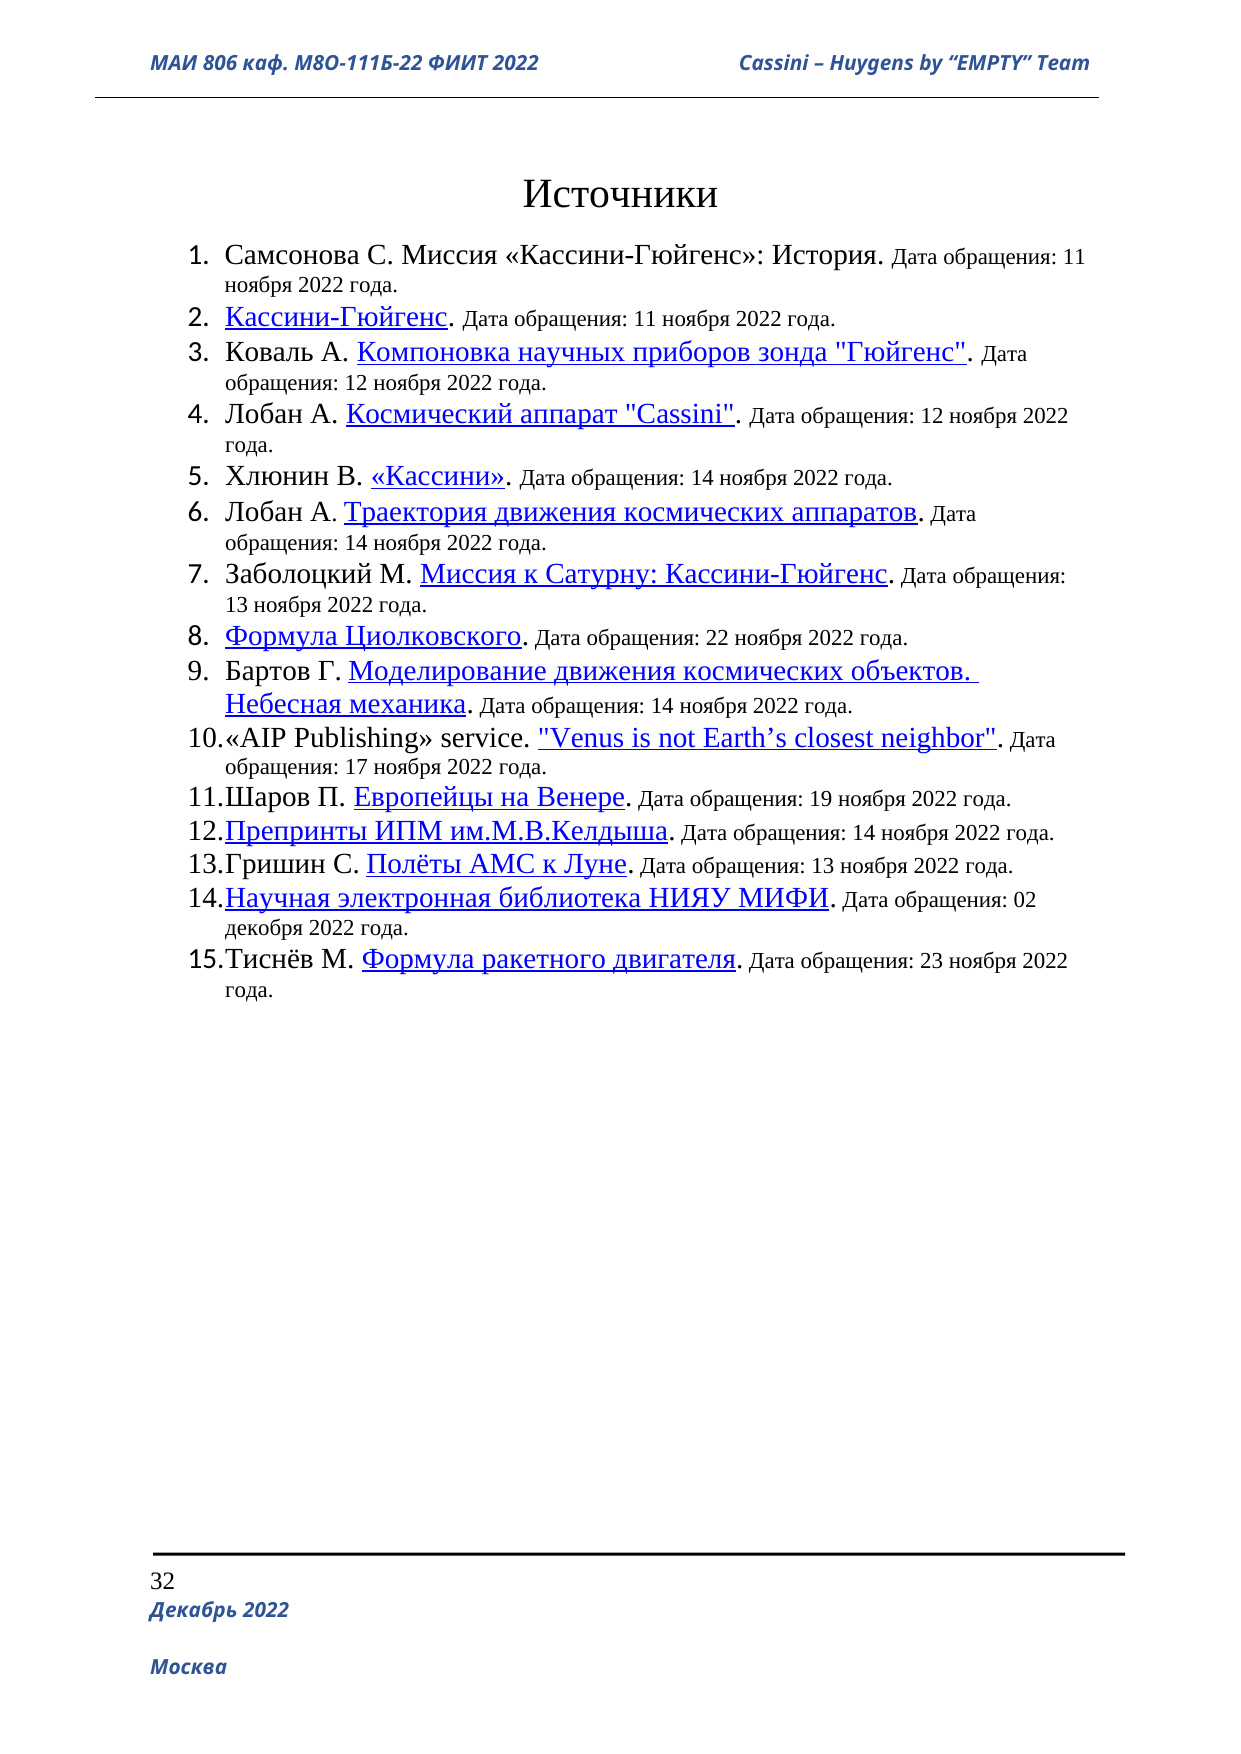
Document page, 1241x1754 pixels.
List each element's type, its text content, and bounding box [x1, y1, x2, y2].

text Источники [150, 169, 1090, 217]
list Препринты ИПМ им.М.В.Келдыша. Дата обращения: 14 ноября 2022 года. [187, 813, 1090, 847]
list Научная электронная библиотека НИЯУ МИФИ. Дата обращения: 02 декобря 2022 года. [187, 880, 1090, 940]
list Гришин С. Полёты АМС к Луне. Дата обращения: 13 ноября 2022 года. [187, 847, 1090, 880]
list Самсонова С. Миссия «Кассини-Гюйгенс»: История. Дата обращения: 11 ноября 2022 года. [187, 236, 1090, 298]
list Хлюнин В. «Кассини». Дата обращения: 14 ноября 2022 года. [187, 457, 1090, 493]
list Шаров П. Европейцы на Венере. Дата обращения: 19 ноября 2022 года. [187, 779, 1090, 813]
list Заболоцкий М. Миссия к Сатурну: Кассини-Гюйгенс. Дата обращения: 13 ноября 2022 года. [187, 555, 1090, 617]
list Коваль А. Компоновка научных приборов зонда "Гюйгенс". Дата обращения: 12 ноября 2022 года. [187, 333, 1090, 395]
list Лобан А. Космический аппарат "Cassini". Дата обращения: 12 ноября 2022 года. [187, 395, 1090, 457]
list «AIP Publishing» service. "Venus is not Earth’s closest neighbor". Дата обращения: 17 ноября 2022 года. [187, 720, 1090, 779]
list Бартов Г. Моделирование движения космических объектов. Небесная механика. Дата обращения: 14 ноября 2022 года. [187, 653, 1090, 720]
list Тиснёв М. Формула ракетного двигателя. Дата обращения: 23 ноября 2022 года. [187, 940, 1090, 1002]
list Лобан А. Траектория движения космических аппаратов. Дата обращения: 14 ноября 2022 года. [187, 493, 1090, 555]
list Кассини-Гюйгенс. Дата обращения: 11 ноября 2022 года. [187, 298, 1090, 333]
list Формула Циолковского. Дата обращения: 22 ноября 2022 года. [187, 617, 1090, 653]
